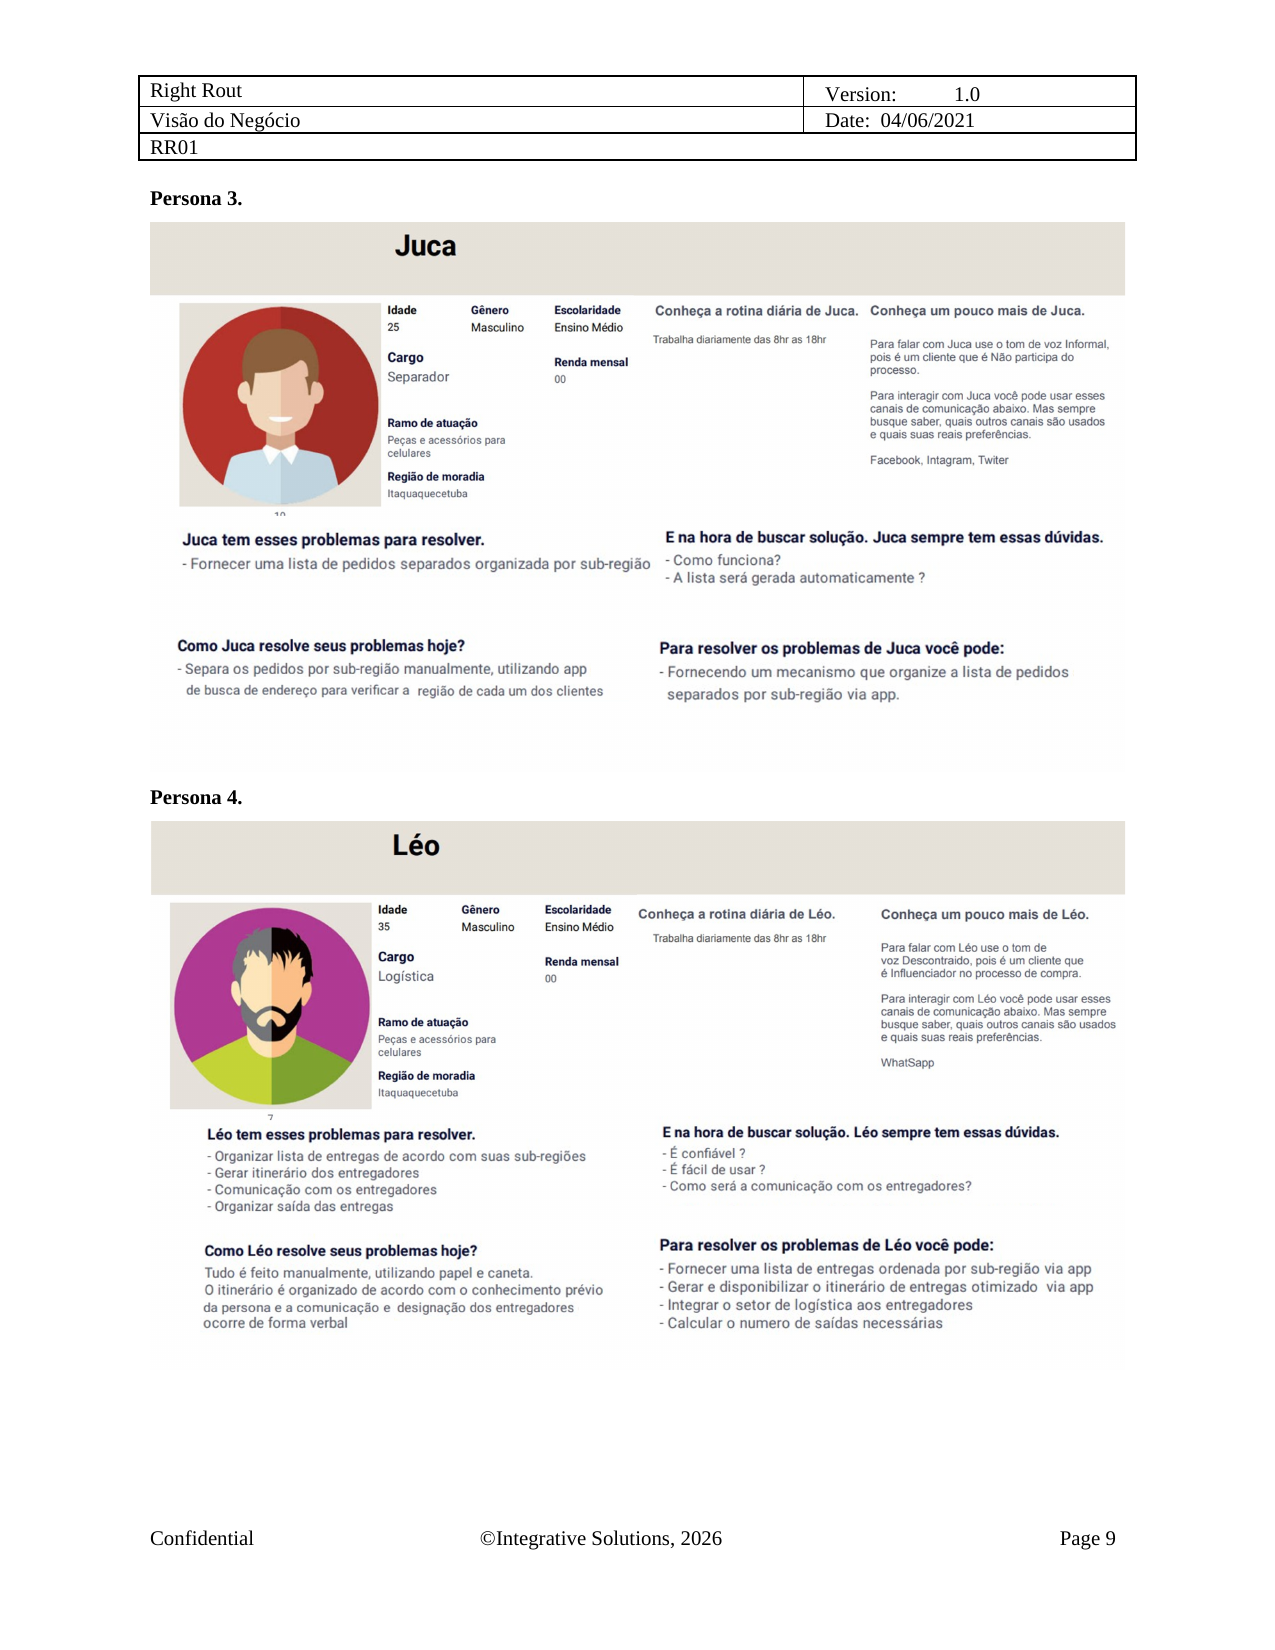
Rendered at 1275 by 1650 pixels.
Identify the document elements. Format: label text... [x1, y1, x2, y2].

picture [150, 222, 1125, 772]
picture [150, 821, 1125, 1370]
text Persona 4. [150, 784, 1125, 809]
text Persona 3. [150, 185, 1125, 210]
